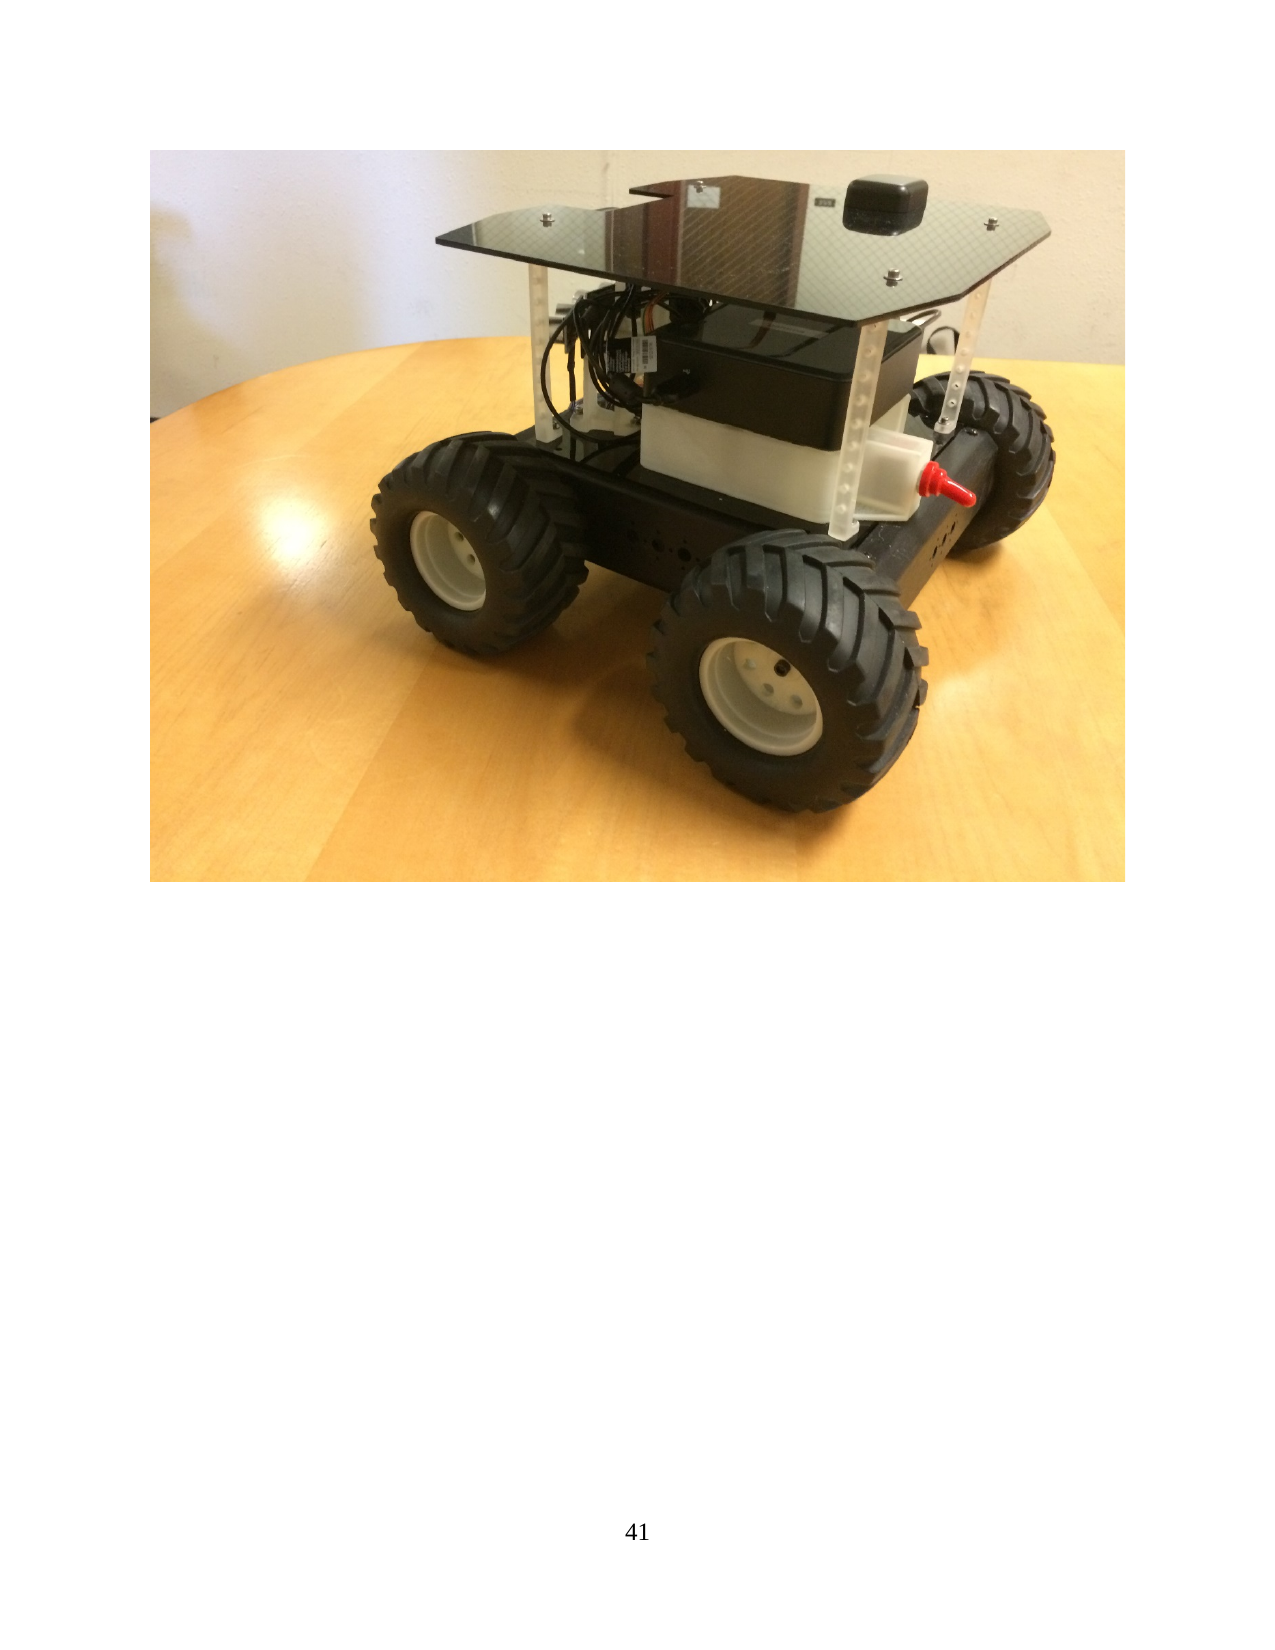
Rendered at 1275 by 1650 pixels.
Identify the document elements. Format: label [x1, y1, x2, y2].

picture [150, 150, 1125, 882]
